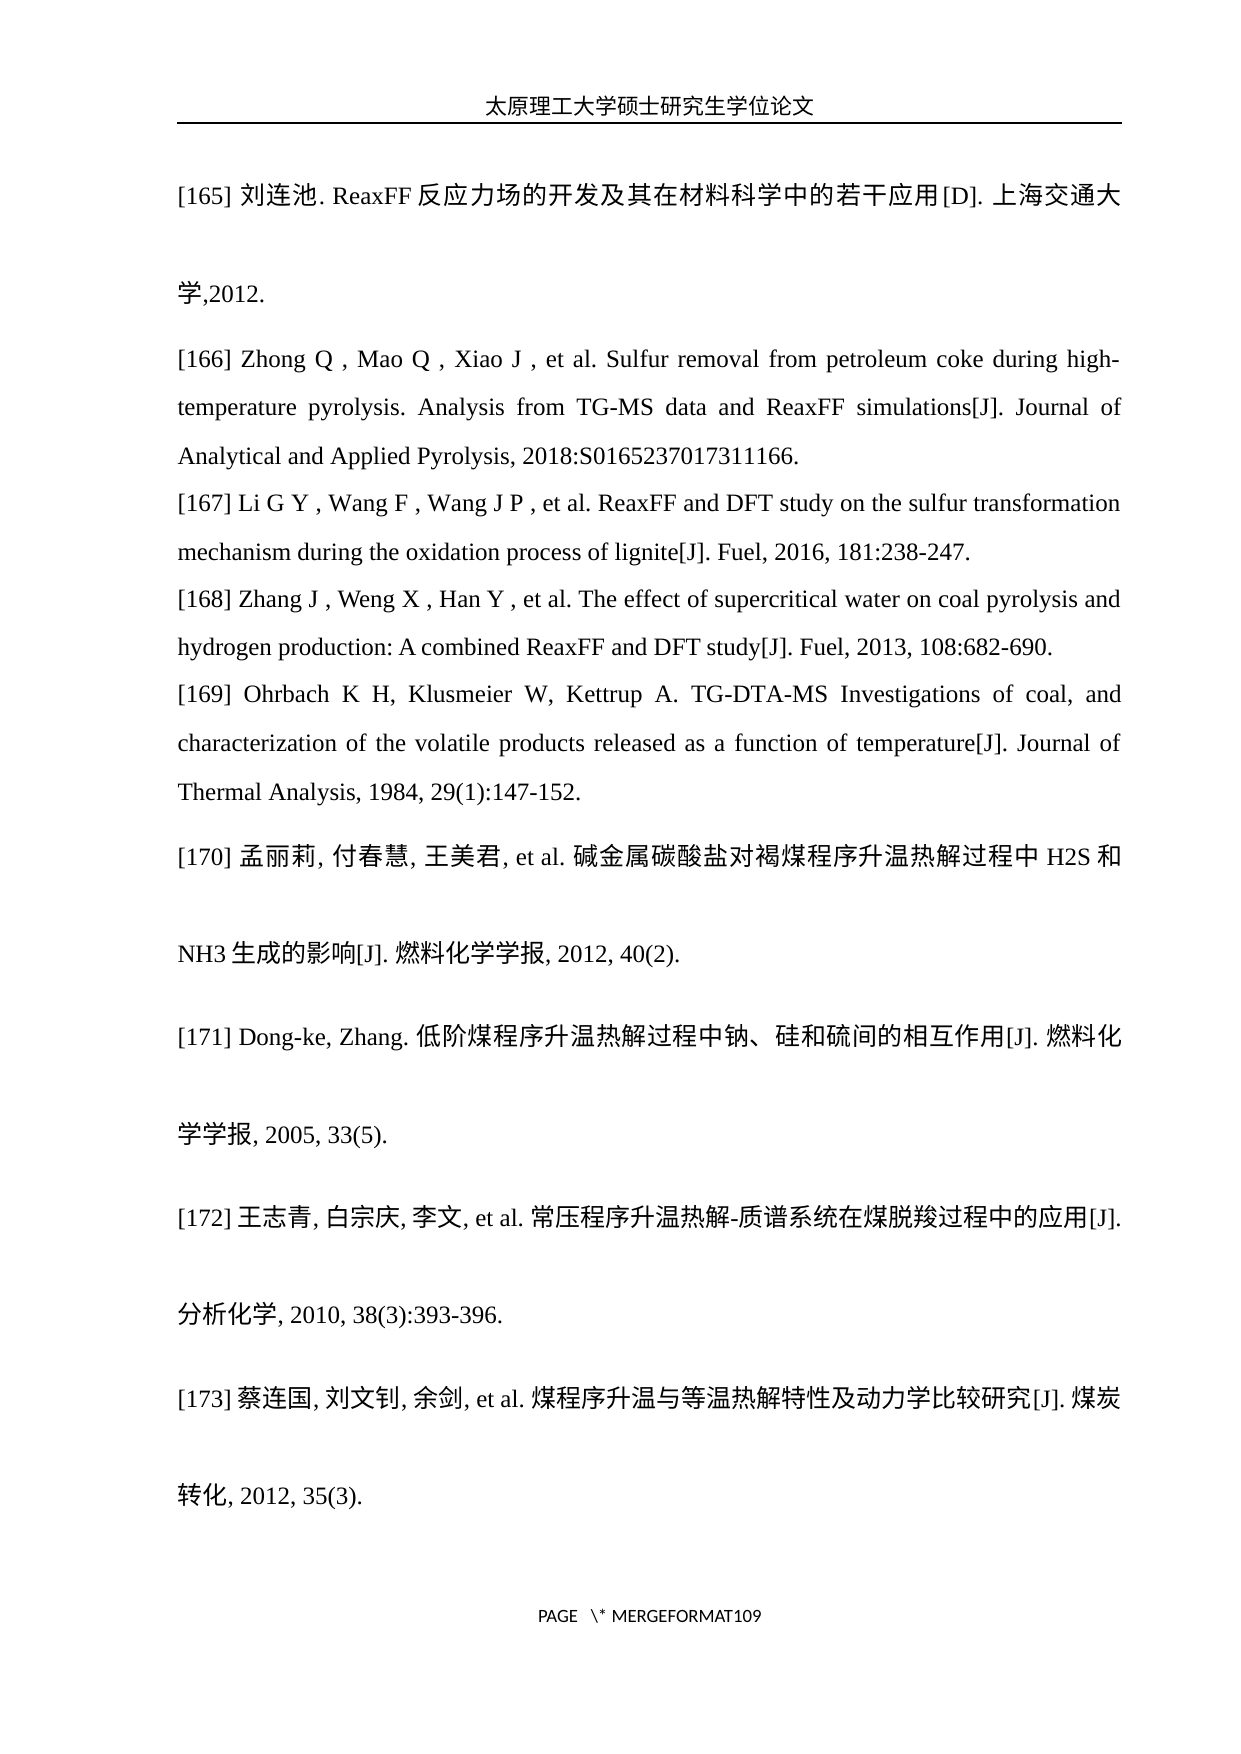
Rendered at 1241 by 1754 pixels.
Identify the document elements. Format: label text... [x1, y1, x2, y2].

text [167] Li G Y , Wang F , Wang J P , et al. ReaxFF and DFT study on the sulfur transformation mechanism during the oxidation process of lignite[J]. Fuel, 2016, 181:238-247. [177, 486, 1122, 567]
text [169] Ohrbach K H, Klusmeier W, Kettrup A. TG-DTA-MS Investigations of coal, and characterization of the volatile products released as a function of temperature[J]. Journal of Thermal Analysis, 1984, 29(1):147-152. [177, 677, 1122, 807]
text [166] Zhong Q , Mao Q , Xiao J , et al. Sulfur removal from petroleum coke during high-temperature pyrolysis. Analysis from TG-MS data and ReaxFF simulations[J]. Journal of Analytical and Applied Pyrolysis, 2018:S0165237017311166. [177, 342, 1122, 472]
text [170] 孟丽莉, 付春慧, 王美君, et al. 碱金属碳酸盐对褐煤程序升温热解过程中H2S和NH3生成的影响[J]. 燃料化学学报, 2012, 40(2). [177, 822, 1122, 984]
text [172] 王志青, 白宗庆, 李文, et al. 常压程序升温热解-质谱系统在煤脱羧过程中的应用[J]. 分析化学, 2010, 38(3):393-396. [177, 1183, 1122, 1346]
text [173] 蔡连国, 刘文钊, 余剑, et al. 煤程序升温与等温热解特性及动力学比较研究[J]. 煤炭转化, 2012, 35(3). [177, 1364, 1122, 1526]
text [165] 刘连池. ReaxFF反应力场的开发及其在材料科学中的若干应用[D]. 上海交通大学,2012. [177, 161, 1122, 324]
text [168] Zhang J , Weng X , Han Y , et al. The effect of supercritical water on coal pyrolysis and hydrogen production: A combined ReaxFF and DFT study[J]. Fuel, 2013, 108:682-690. [177, 582, 1122, 663]
text [171] Dong-ke, Zhang. 低阶煤程序升温热解过程中钠、硅和硫间的相互作用[J]. 燃料化学学报, 2005, 33(5). [177, 1002, 1122, 1165]
